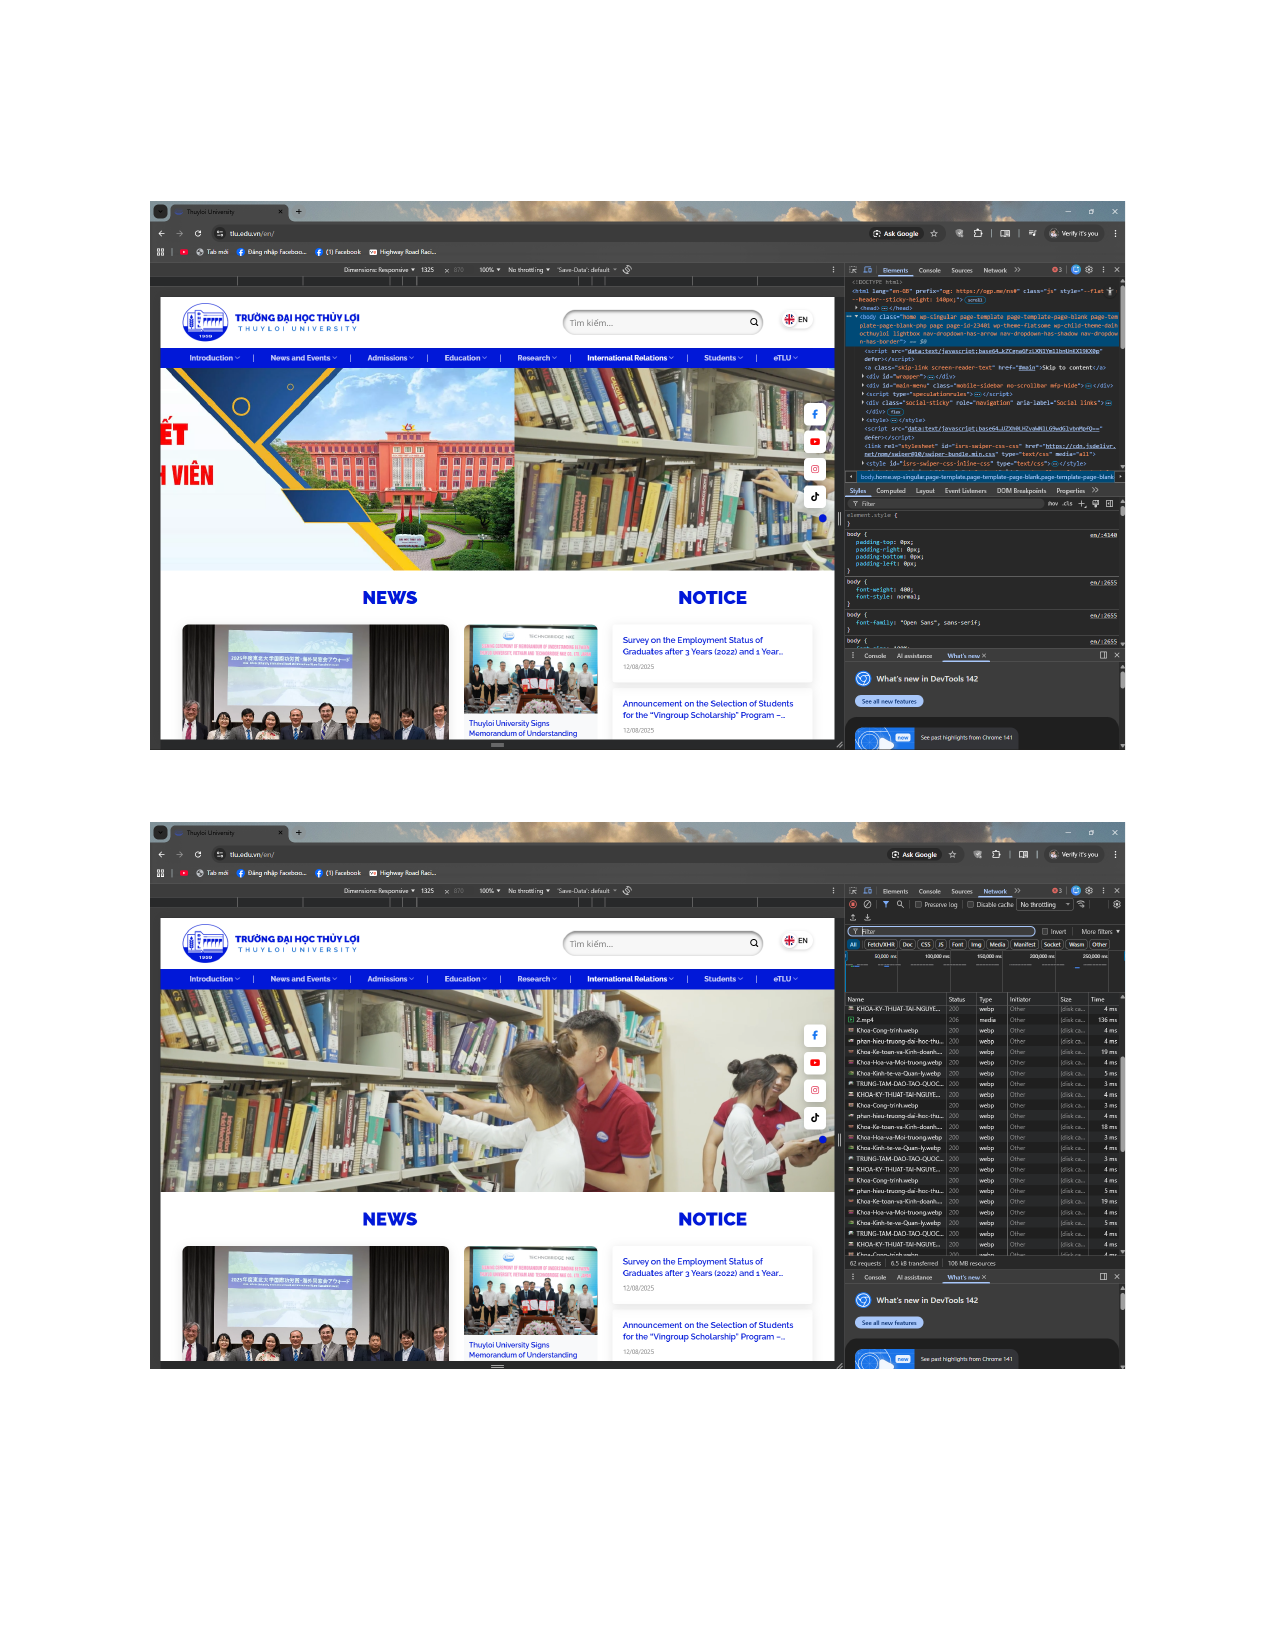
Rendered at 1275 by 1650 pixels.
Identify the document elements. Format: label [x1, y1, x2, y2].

picture [150, 201, 1125, 750]
picture [150, 822, 1125, 1369]
